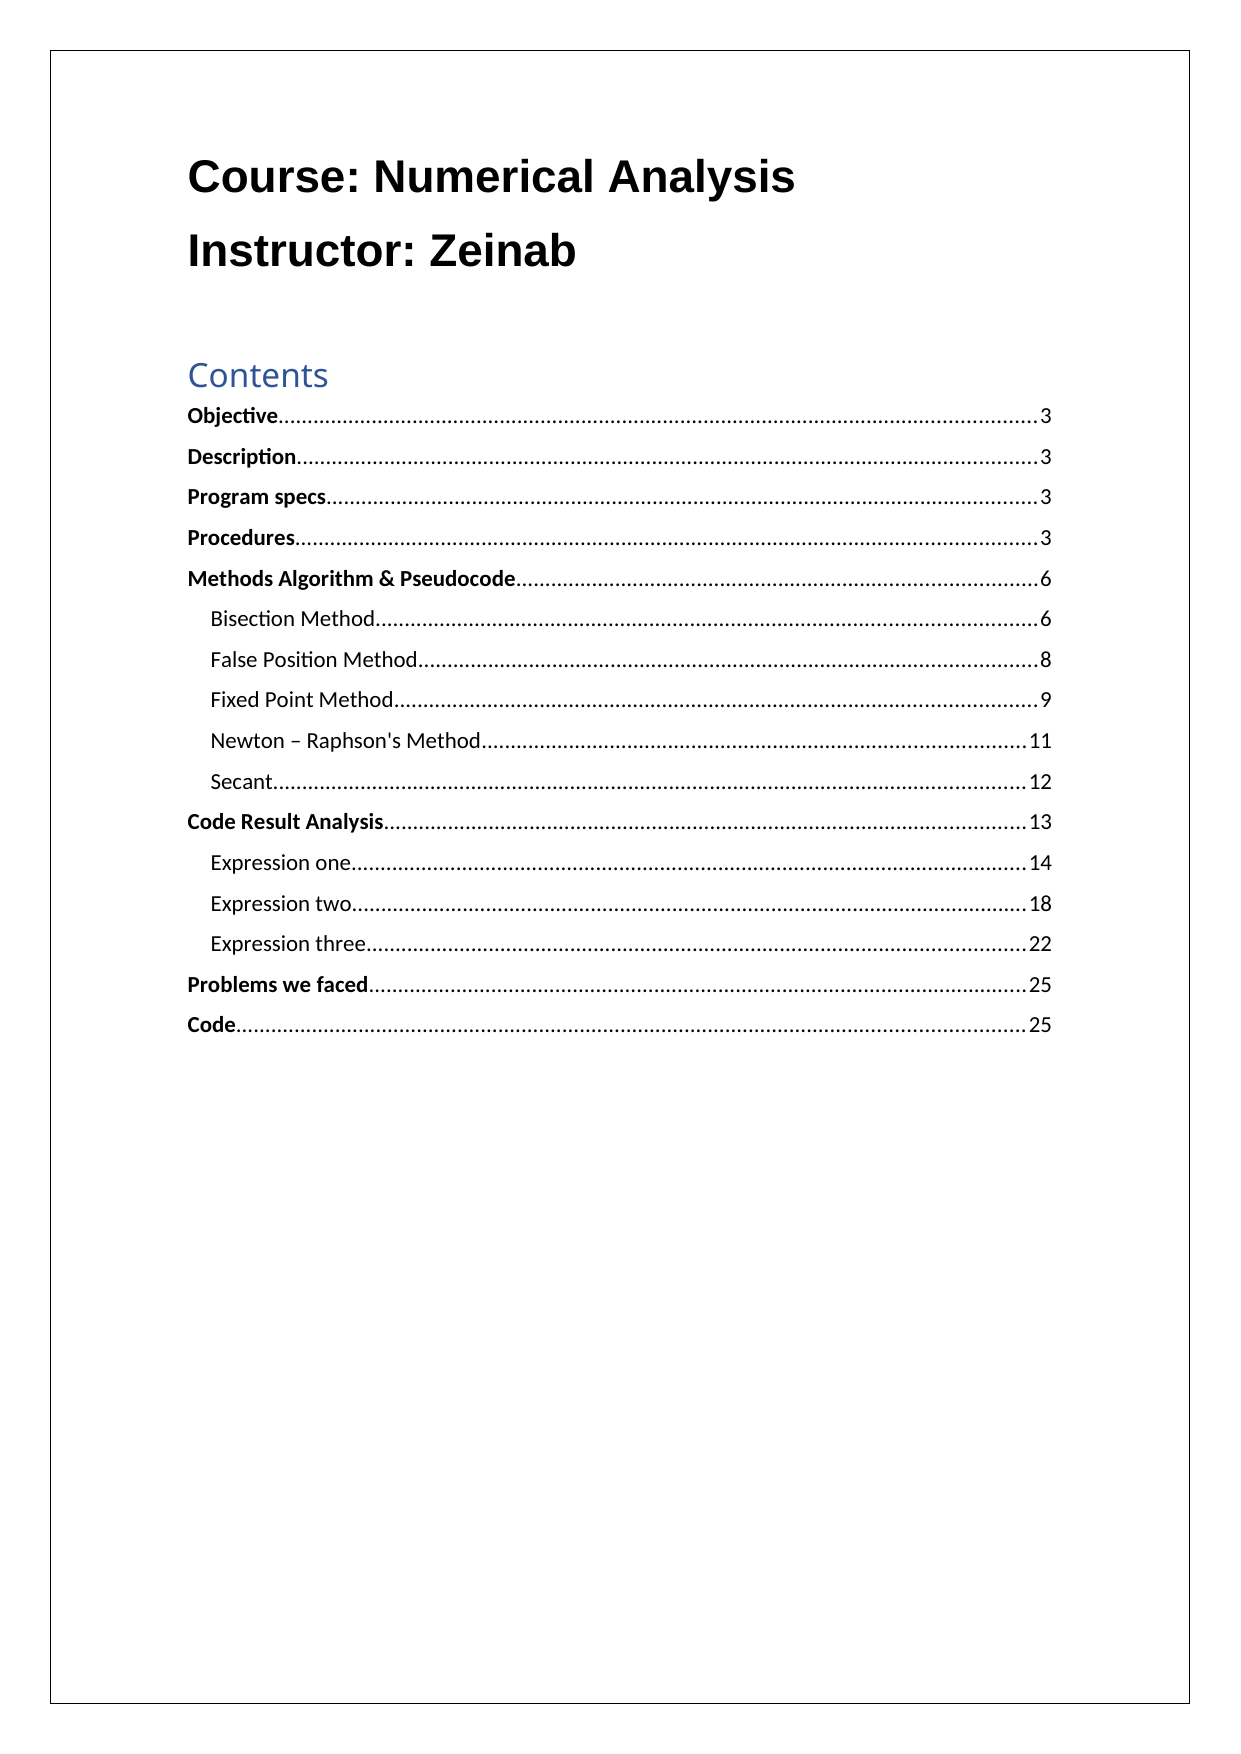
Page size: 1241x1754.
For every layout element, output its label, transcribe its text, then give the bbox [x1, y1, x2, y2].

text Instructor: Zeinab [187, 223, 1053, 276]
text Course: Numerical Analysis [187, 150, 1053, 203]
